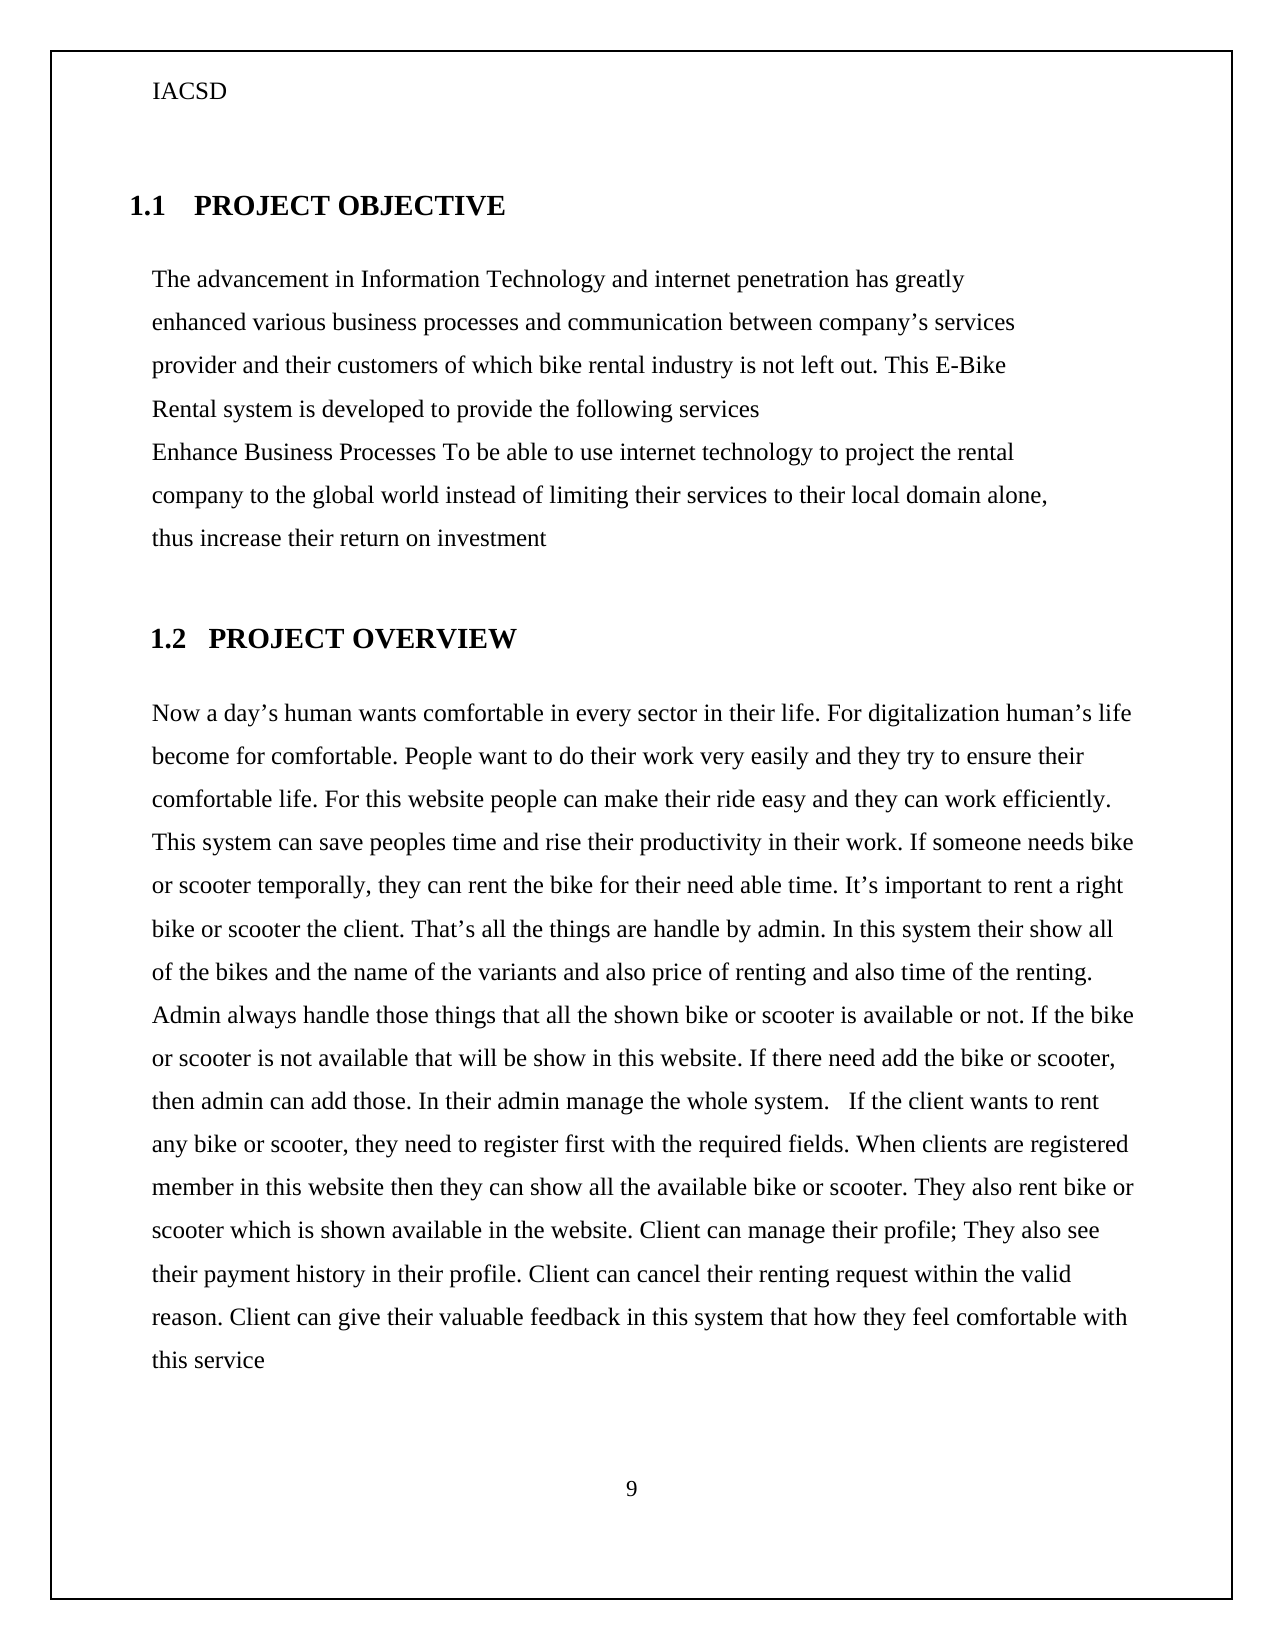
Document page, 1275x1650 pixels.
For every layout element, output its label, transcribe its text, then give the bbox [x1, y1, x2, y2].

text Now a day’s human wants comfortable in every sector in their life. For digitalization human’s life become for comfortable. People want to do their work very easily and they try to ensure their comfortable life. For this website people can make their ride easy and they can work efficiently. This system can save peoples time and rise their productivity in their work. If someone needs bike or scooter temporally, they can rent the bike for their need able time. It’s important to rent a right bike or scooter the client. That’s all the things are handle by admin. In this system their show all of the bikes and the name of the variants and also price of renting and also time of the renting. Admin always handle those things that all the shown bike or scooter is available or not. If the bike or scooter is not available that will be show in this website. If there need add the bike or scooter, then admin can add those. In their admin manage the whole system. If the client wants to rent any bike or scooter, they need to register first with the required fields. When clients are registered member in this website then they can show all the available bike or scooter. They also rent bike or scooter which is shown available in the website. Client can manage their profile; They also see their payment history in their profile. Client can cancel their renting request within the valid reason. Client can give their valuable feedback in this system that how they feel comfortable with this service [152, 698, 1136, 1374]
list provider and their customers of which bike rental industry is not left out. This E-Bike [152, 351, 1136, 379]
list Enhance Business Processes To be able to use internet technology to project the rental [152, 437, 1136, 466]
list enhanced various business processes and communication between company’s services [152, 307, 1136, 336]
list company to the global world instead of limiting their services to their local domain alone, [152, 480, 1136, 509]
list Rental system is developed to provide the following services [152, 394, 1136, 422]
list PROJECT OBJECTIVE [129, 188, 1231, 222]
list PROJECT OVERVIEW [150, 621, 1231, 655]
list The advancement in Information Technology and internet penetration has greatly [152, 264, 1136, 293]
text thus increase their return on investment [152, 523, 1136, 552]
